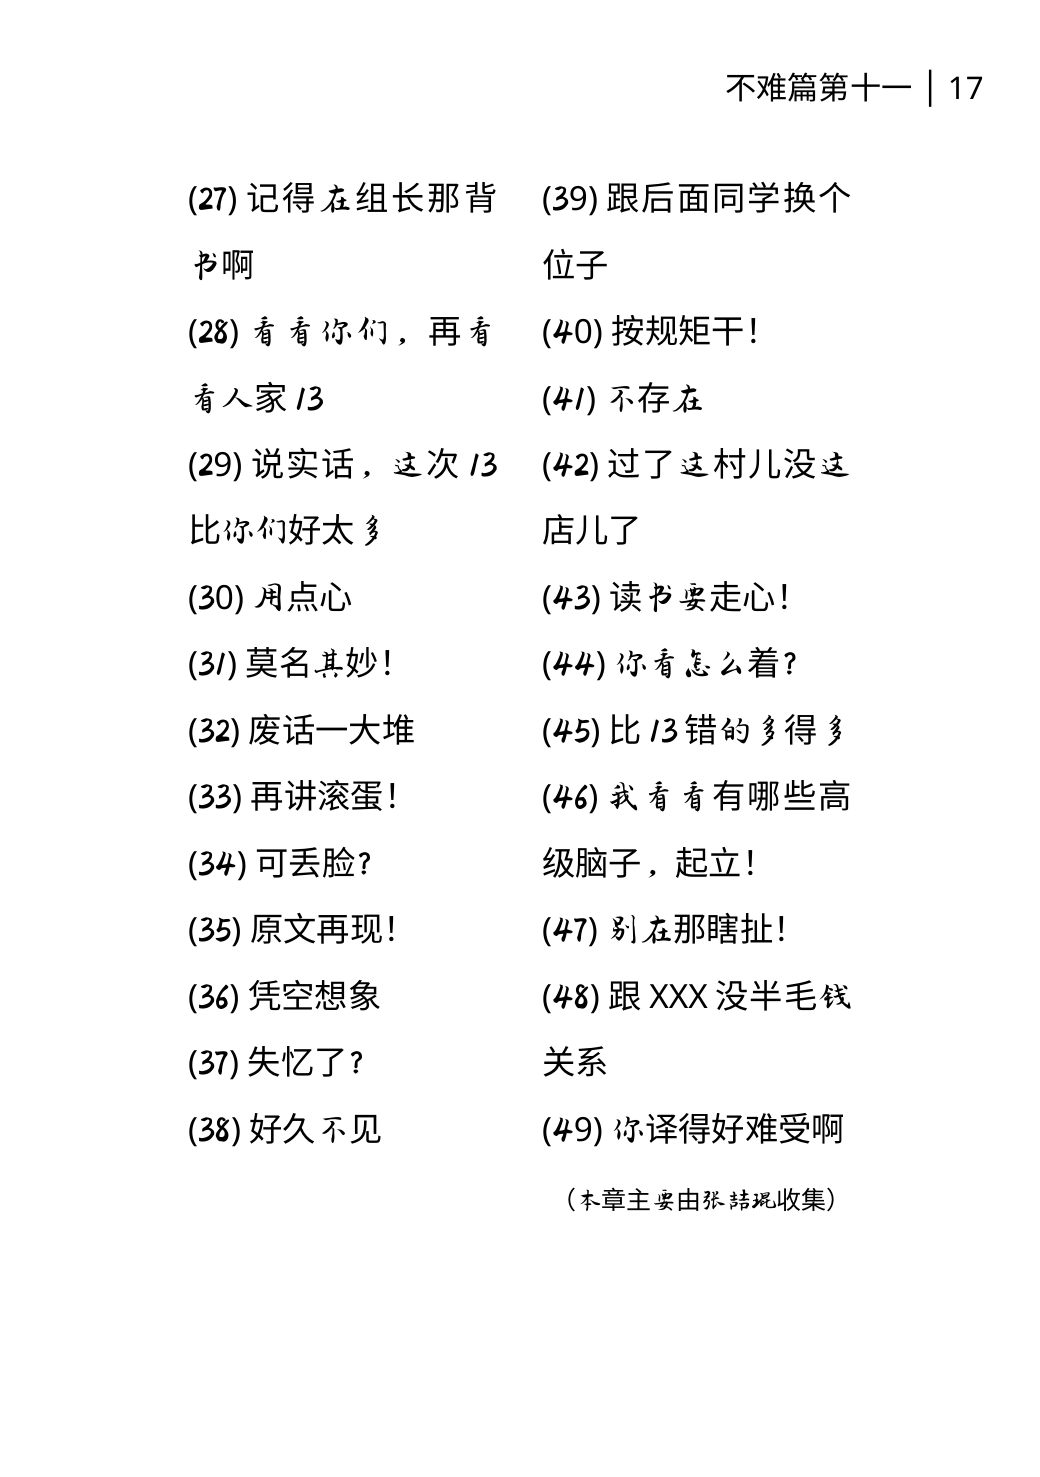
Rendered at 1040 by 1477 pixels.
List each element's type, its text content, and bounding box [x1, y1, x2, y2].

list 记得在组长那背书啊 [188, 166, 497, 299]
list 你译得好难受啊 [542, 1097, 852, 1163]
list 跟XXX没半毛钱关系 [542, 964, 852, 1097]
list 过了这村儿没这店儿了 [542, 432, 852, 565]
list 看看你们，再看看人家13 [188, 299, 497, 432]
list 可丢脸？ [188, 831, 497, 897]
text （本章主要由张喆琨收集） [188, 1184, 852, 1217]
list 用点心 [188, 565, 497, 632]
list 失忆了？ [188, 1030, 497, 1097]
list 莫名其妙！ [188, 632, 497, 698]
list 原文再现！ [188, 897, 497, 964]
list 凭空想象 [188, 964, 497, 1030]
list 读书要走心！ [542, 565, 852, 632]
list 说实话，这次13比你们好太多 [188, 432, 497, 565]
list 废话一大堆 [188, 698, 497, 764]
list 别在那瞎扯！ [542, 897, 852, 964]
list 你看怎么着？ [542, 632, 852, 698]
list 按规矩干！ [542, 299, 852, 366]
list 好久不见 [188, 1097, 497, 1163]
list 比13错的多得多 [542, 698, 852, 764]
list 再讲滚蛋！ [188, 764, 497, 831]
list 我看看有哪些高级脑子，起立！ [542, 764, 852, 897]
list 不存在 [542, 366, 852, 432]
list 跟后面同学换个位子 [542, 166, 852, 299]
